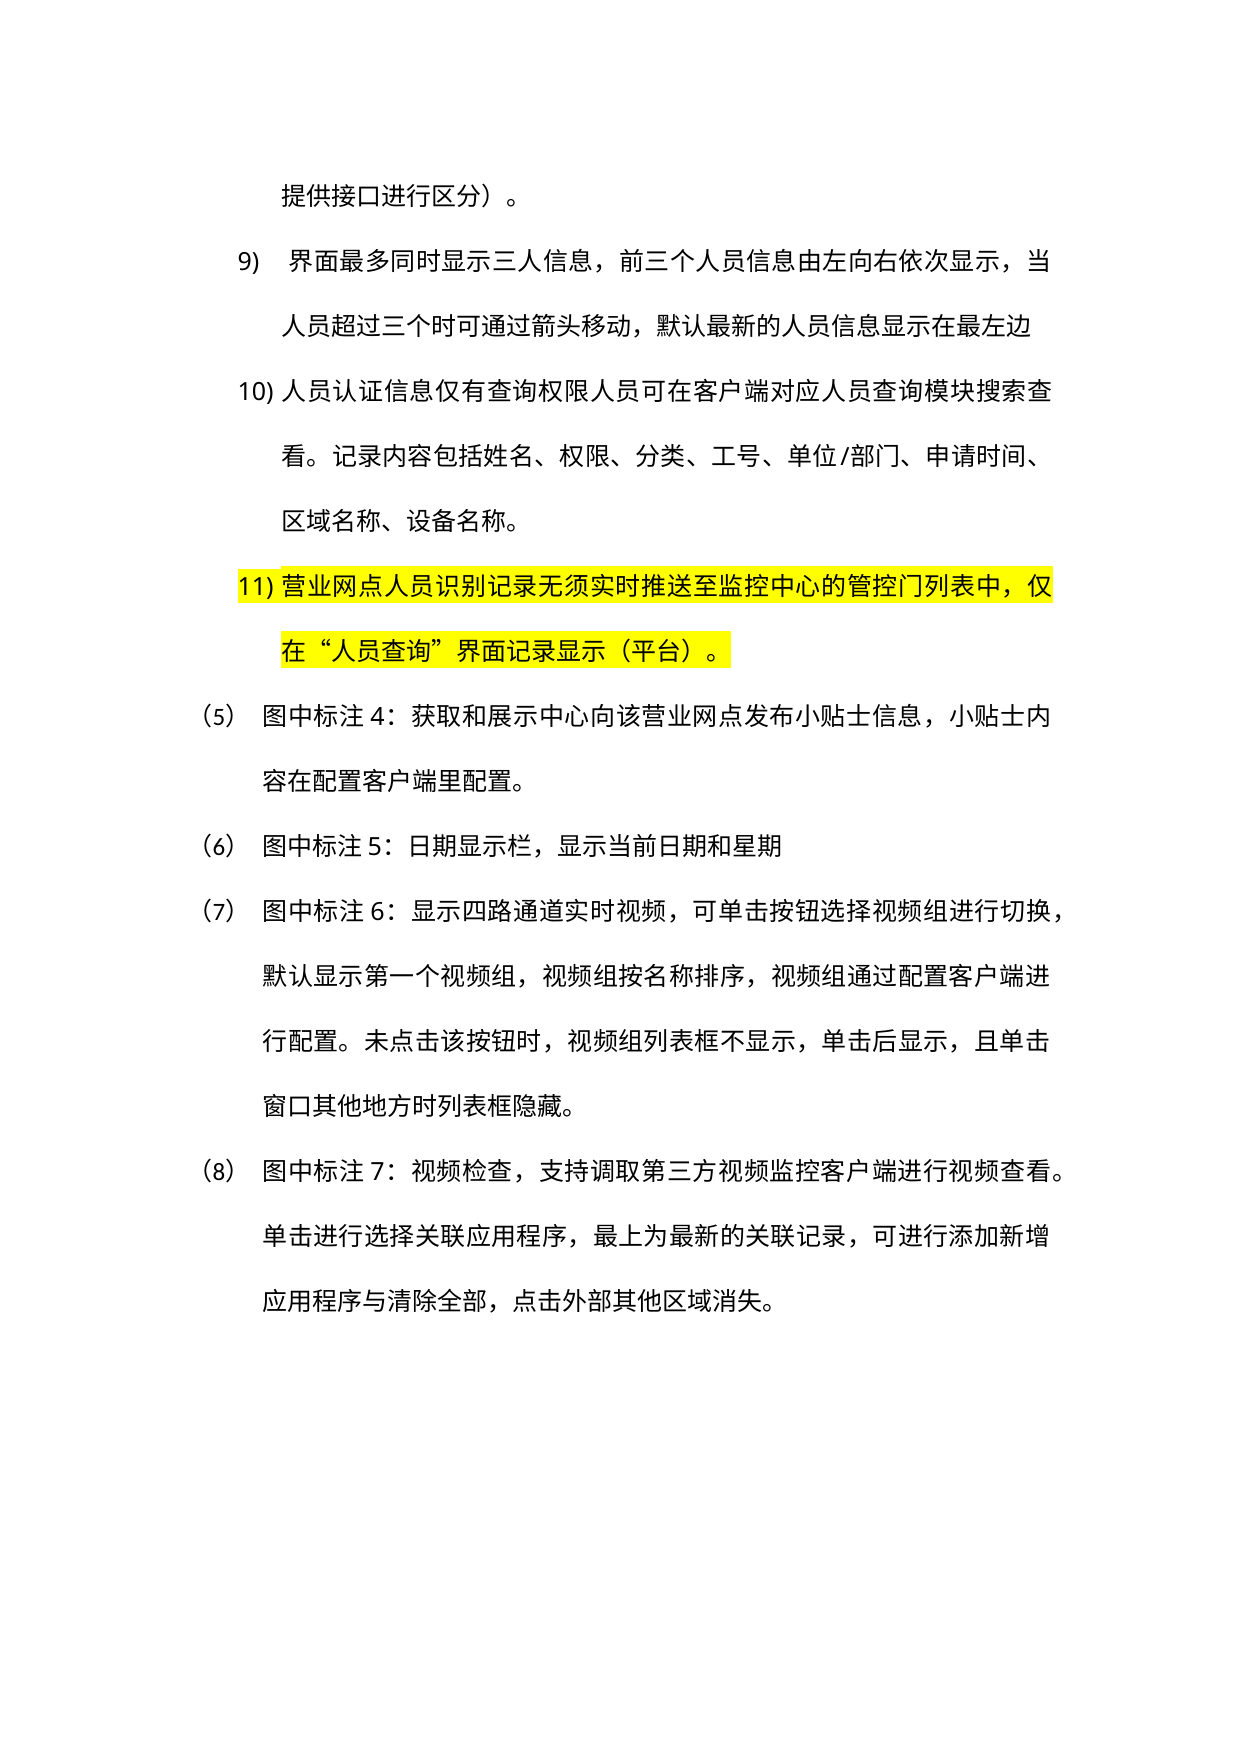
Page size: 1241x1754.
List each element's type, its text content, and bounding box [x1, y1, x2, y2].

list 营业网点人员识别记录无须实时推送至监控中心的管控门列表中，仅在“人员查询”界面记录显示（平台）。 [237, 552, 1053, 682]
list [237, 162, 1053, 227]
list 人员认证信息仅有查询权限人员可在客户端对应人员查询模块搜索查看。记录内容包括姓名、权限、分类、工号、单位/部门、申请时间、区域名称、设备名称。 [237, 357, 1053, 552]
list 图中标注7：视频检查，支持调取第三方视频监控客户端进行视频查看。单击进行选择关联应用程序，最上为最新的关联记录，可进行添加新增应用程序与清除全部，点击外部其他区域消失。 [187, 1137, 1053, 1332]
list 界面最多同时显示三人信息，前三个人员信息由左向右依次显示，当人员超过三个时可通过箭头移动，默认最新的人员信息显示在最左边 [237, 227, 1053, 357]
list 图中标注5：日期显示栏，显示当前日期和星期 [187, 812, 1053, 877]
list 图中标注4：获取和展示中心向该营业网点发布小贴士信息，小贴士内容在配置客户端里配置。 [187, 682, 1053, 812]
list 图中标注6：显示四路通道实时视频，可单击按钮选择视频组进行切换，默认显示第一个视频组，视频组按名称排序，视频组通过配置客户端进行配置。未点击该按钮时，视频组列表框不显示，单击后显示，且单击窗口其他地方时列表框隐藏。 [187, 877, 1053, 1137]
